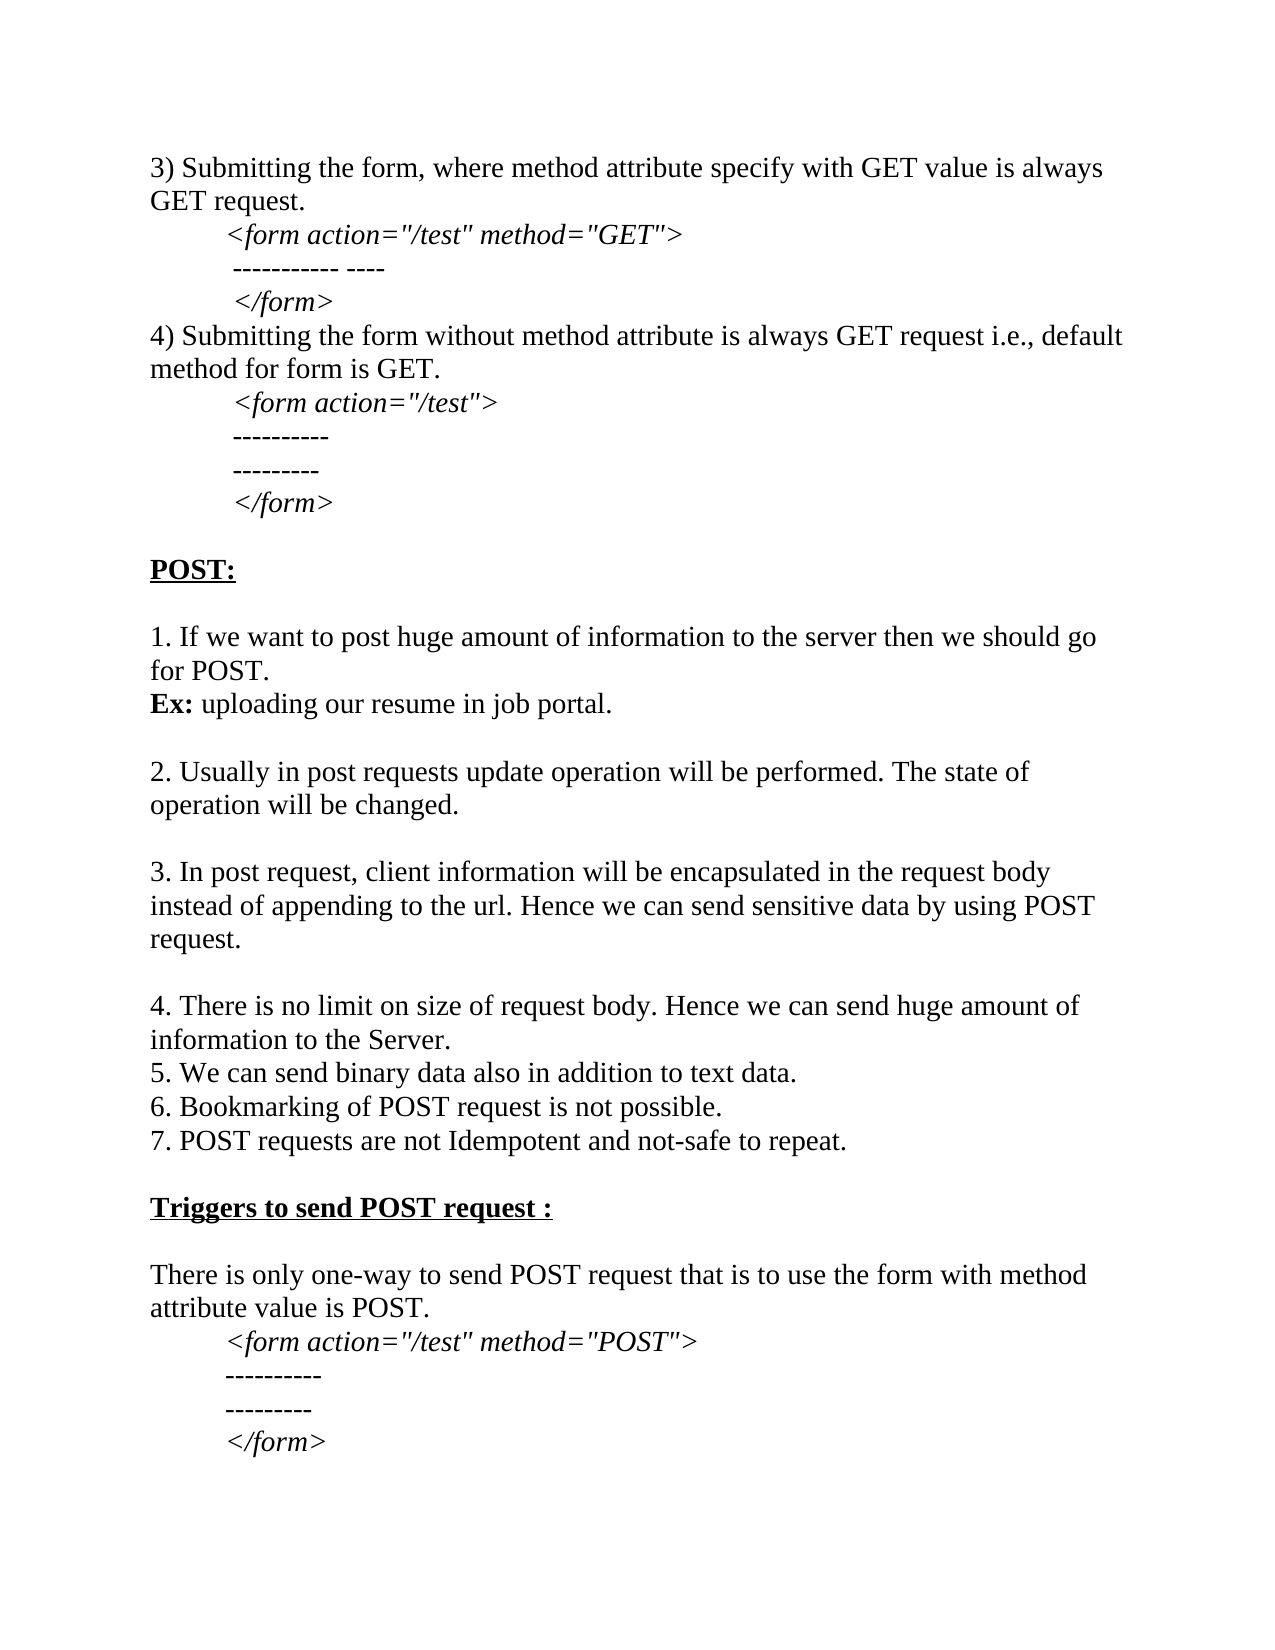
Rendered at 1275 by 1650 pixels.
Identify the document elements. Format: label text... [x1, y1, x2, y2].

text 4. There is no limit on size of request body. Hence we can send huge amount of information to the Server. [150, 988, 1125, 1056]
text --------- [225, 452, 1125, 485]
text 3) Submitting the form, where method attribute specify with GET value is always GET request. [150, 150, 1125, 217]
text <form action="/test" method="GET"> [225, 217, 1125, 251]
text ---------- [225, 1357, 1125, 1391]
text There is only one-way to send POST request that is to use the form with method attribute value is POST. [150, 1257, 1125, 1324]
text 2. Usually in post requests update operation will be performed. The state of operation will be changed. [150, 754, 1125, 821]
text ---------- [225, 418, 1125, 452]
text <form action="/test"> [225, 385, 1125, 418]
text --------- [225, 1391, 1125, 1424]
text 1. If we want to post huge amount of information to the server then we should go for POST. [150, 619, 1125, 687]
text Triggers to send POST request : [150, 1190, 1125, 1223]
text POST: [150, 552, 1125, 586]
text </form> [225, 1424, 1125, 1458]
text 3. In post request, client information will be encapsulated in the request body instead of appending to the url. Hence we can send sensitive data by using POST request. [150, 854, 1125, 955]
text 5. We can send binary data also in addition to text data. [150, 1056, 1125, 1089]
text </form> [225, 284, 1125, 318]
text 7. POST requests are not Idempotent and not-safe to repeat. [150, 1123, 1125, 1156]
text </form> [225, 485, 1125, 519]
text ----------- ---- [225, 251, 1125, 284]
text <form action="/test" method="POST"> [225, 1324, 1125, 1357]
text Ex: uploading our resume in job portal. [150, 687, 1125, 720]
text 6. Bookmarking of POST request is not possible. [150, 1089, 1125, 1123]
text 4) Submitting the form without method attribute is always GET request i.e., default method for form is GET. [150, 318, 1125, 385]
